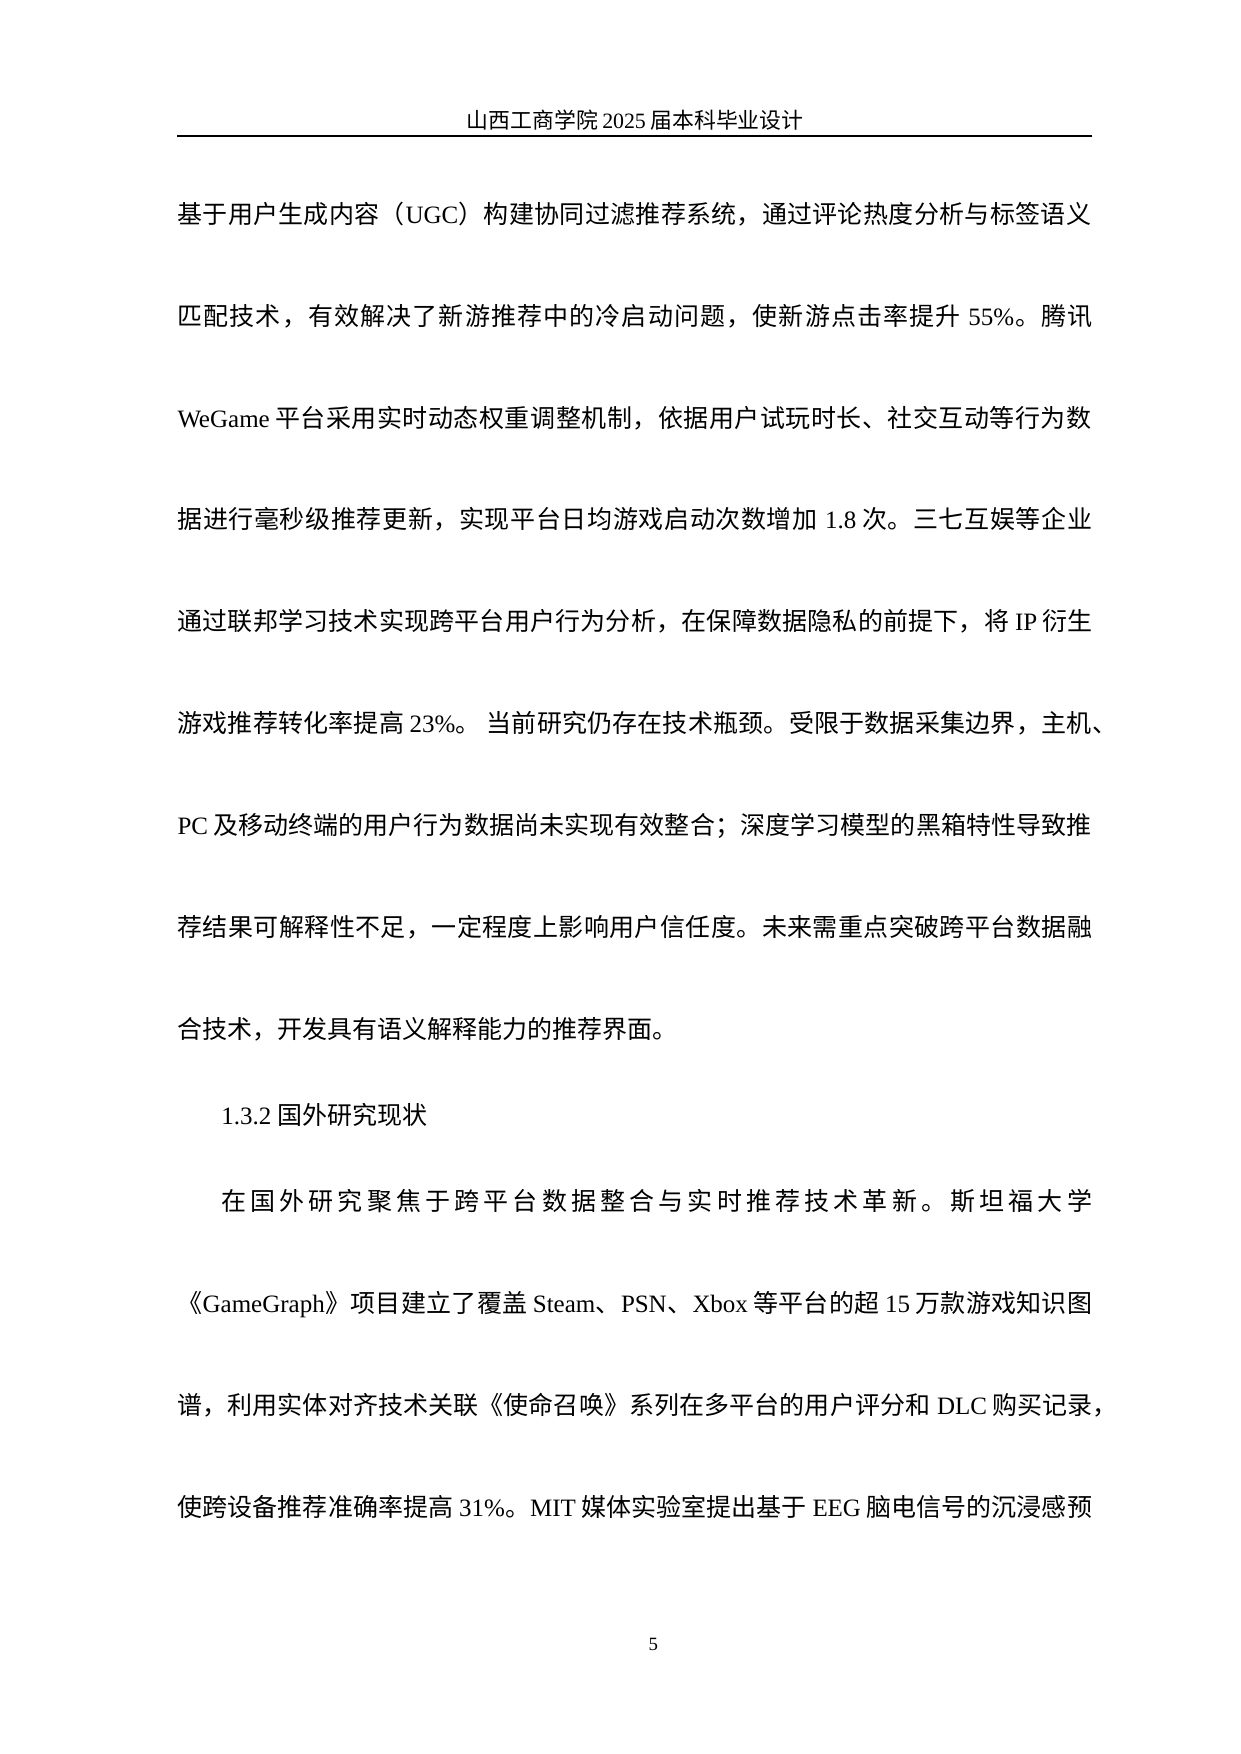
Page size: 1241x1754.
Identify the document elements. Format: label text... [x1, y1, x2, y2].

subtitle 1.3.2 国外研究现状 [177, 1079, 1092, 1147]
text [177, 178, 1092, 1061]
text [177, 1166, 1092, 1539]
